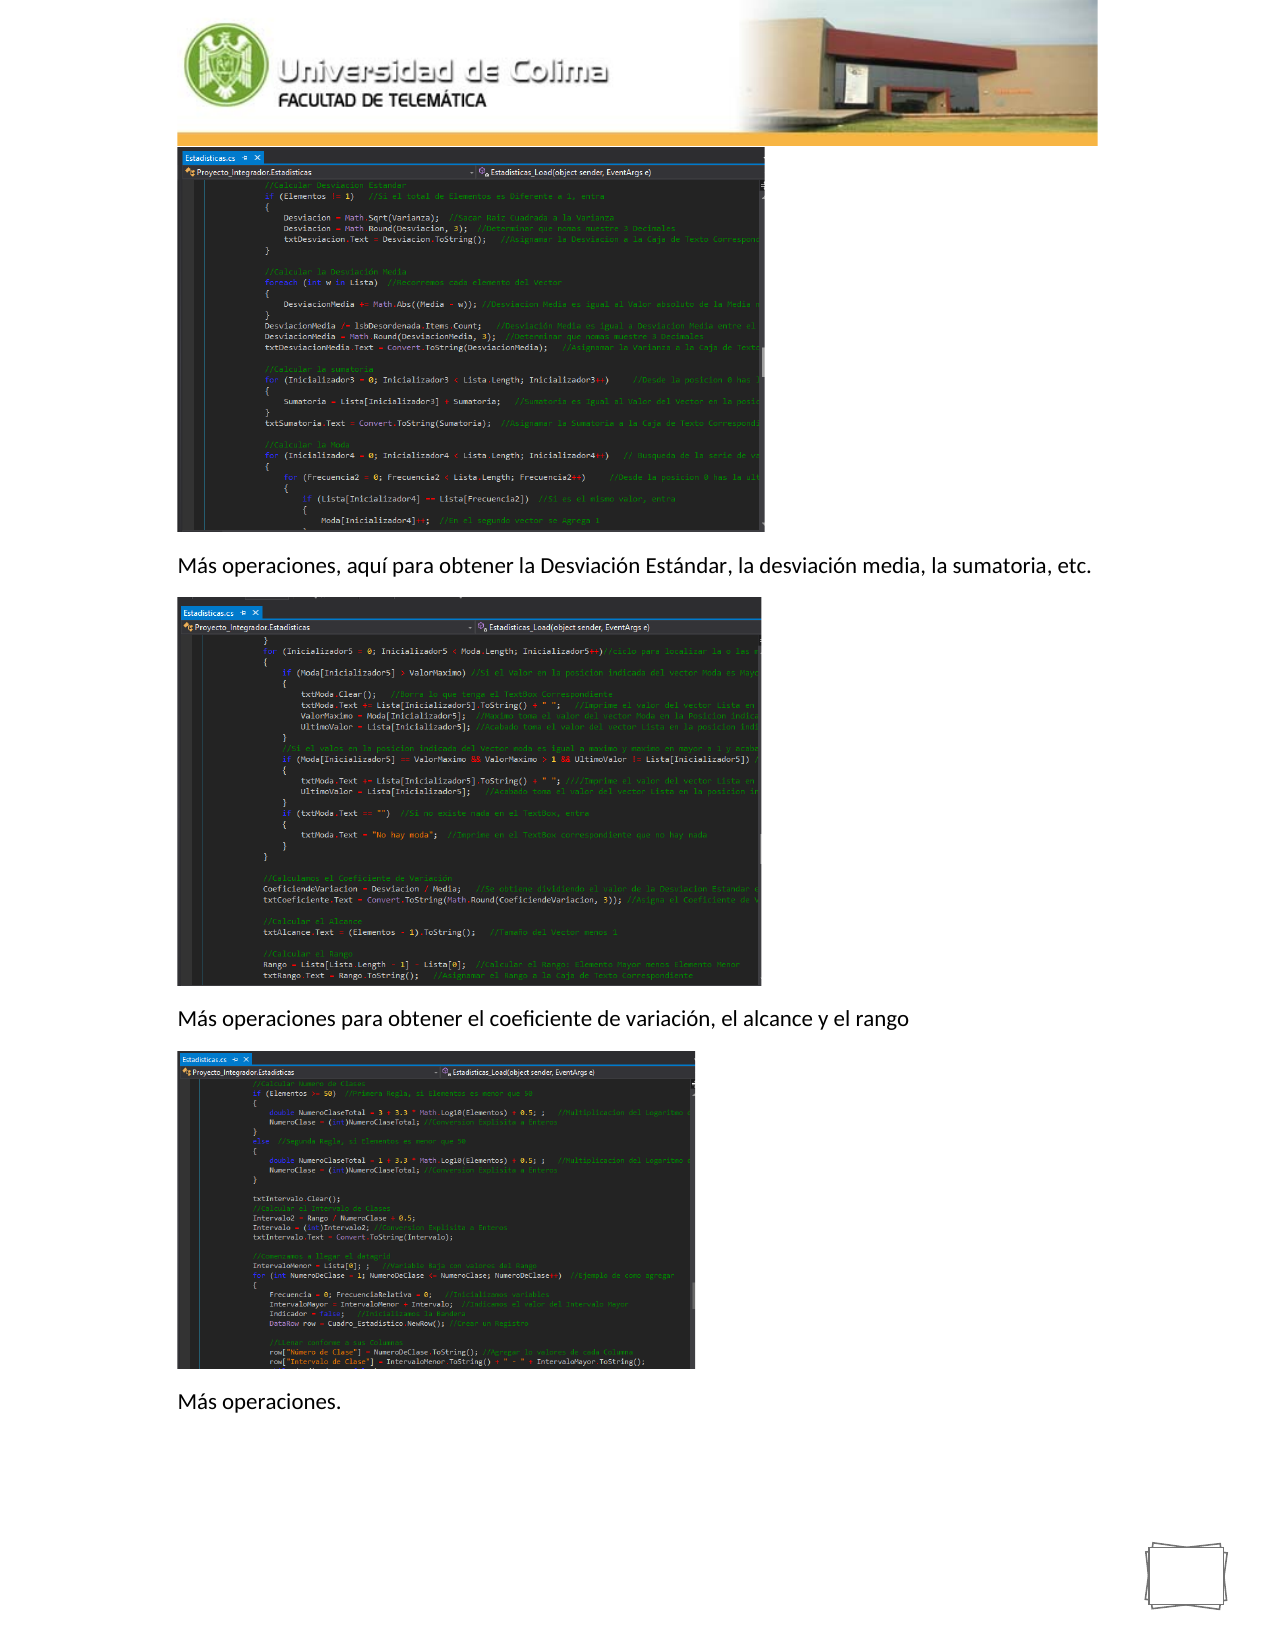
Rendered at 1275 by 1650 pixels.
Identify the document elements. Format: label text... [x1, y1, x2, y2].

text Más operaciones para obtener el coeficiente de variación, el alcance y el rango [177, 1004, 1098, 1032]
text Más operaciones. [177, 1387, 1098, 1415]
picture [177, 1051, 696, 1369]
picture [177, 0, 1098, 146]
picture [177, 147, 765, 532]
picture [177, 597, 762, 986]
text Más operaciones, aquí para obtener la Desviación Estándar, la desviación media, la sumatoria, etc. [177, 551, 1098, 579]
